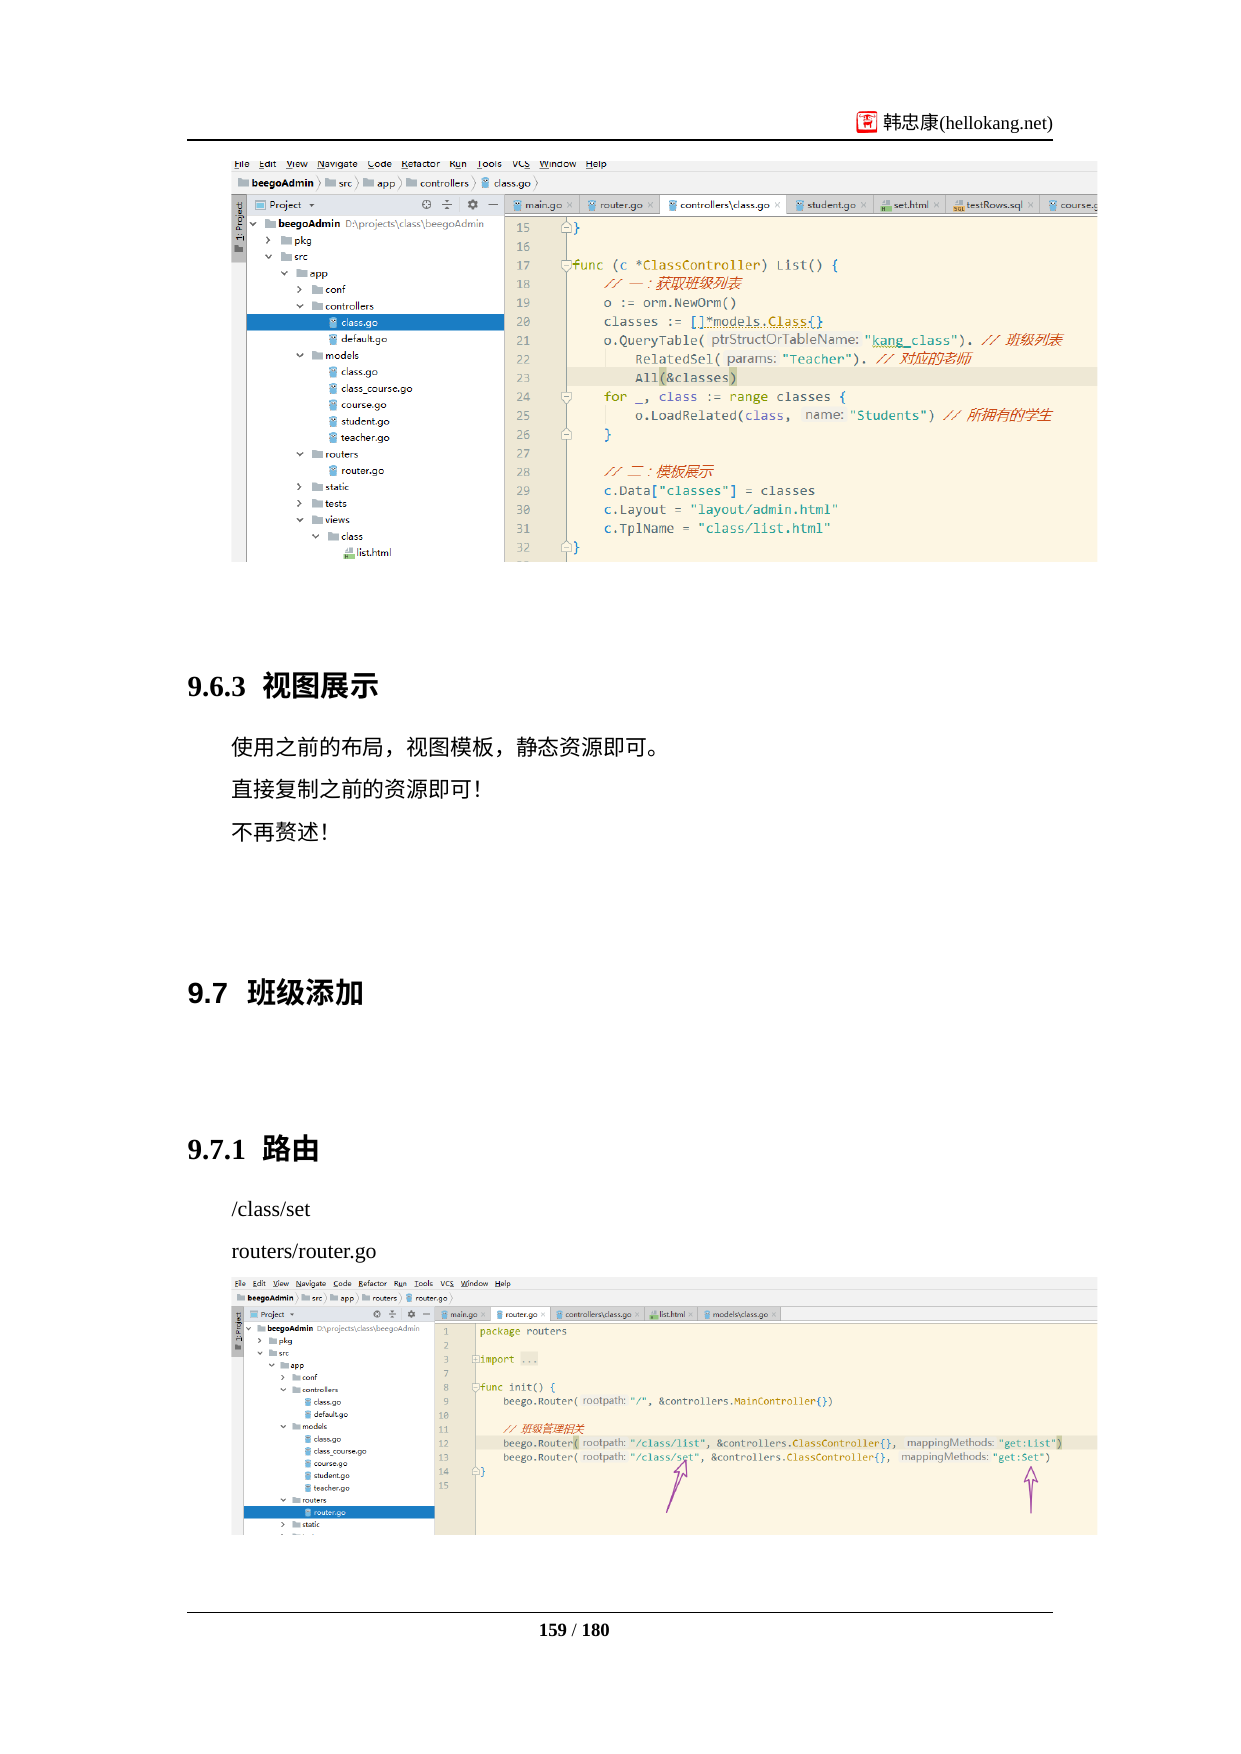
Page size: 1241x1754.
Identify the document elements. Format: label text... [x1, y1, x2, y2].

text routers/router.go [187, 1235, 1053, 1267]
subtitle 路由 [187, 1114, 1053, 1179]
picture [856, 111, 878, 133]
text 使用之前的布局，视图模板，静态资源即可。 [187, 729, 1053, 762]
subtitle 班级添加 [187, 958, 1053, 1023]
picture [231, 1277, 1098, 1535]
text /class/set [187, 1192, 1053, 1224]
picture [231, 161, 1098, 562]
subtitle 视图展示 [187, 652, 1053, 717]
text 直接复制之前的资源即可！ [187, 772, 1053, 804]
text 不再赘述！ [187, 815, 1053, 847]
